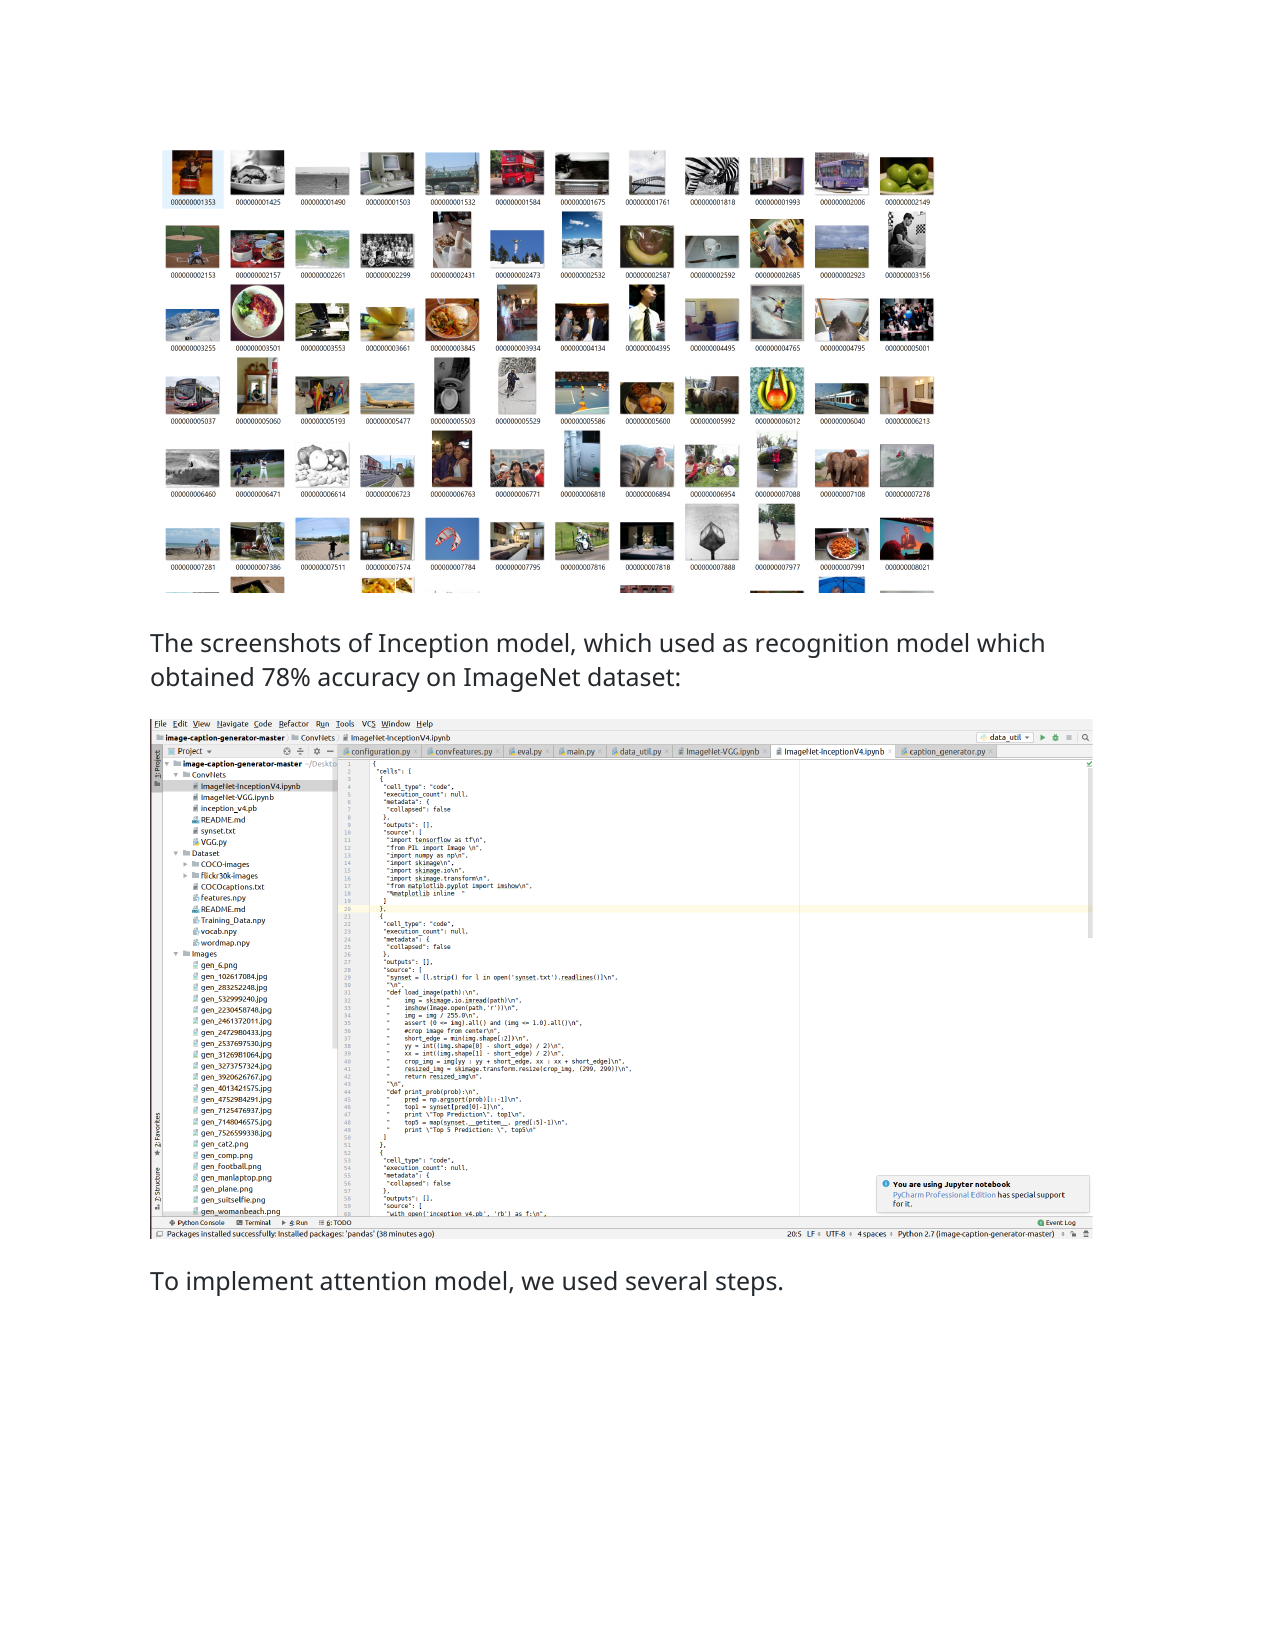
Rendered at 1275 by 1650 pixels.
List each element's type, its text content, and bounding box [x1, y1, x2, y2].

picture [156, 150, 936, 594]
picture [150, 719, 1093, 1239]
text The screenshots of Inception model, which used as recognition model which obtained 78% accuracy on ImageNet dataset: [150, 626, 1125, 694]
text To implement attention model, we used several steps. [150, 1264, 1125, 1298]
